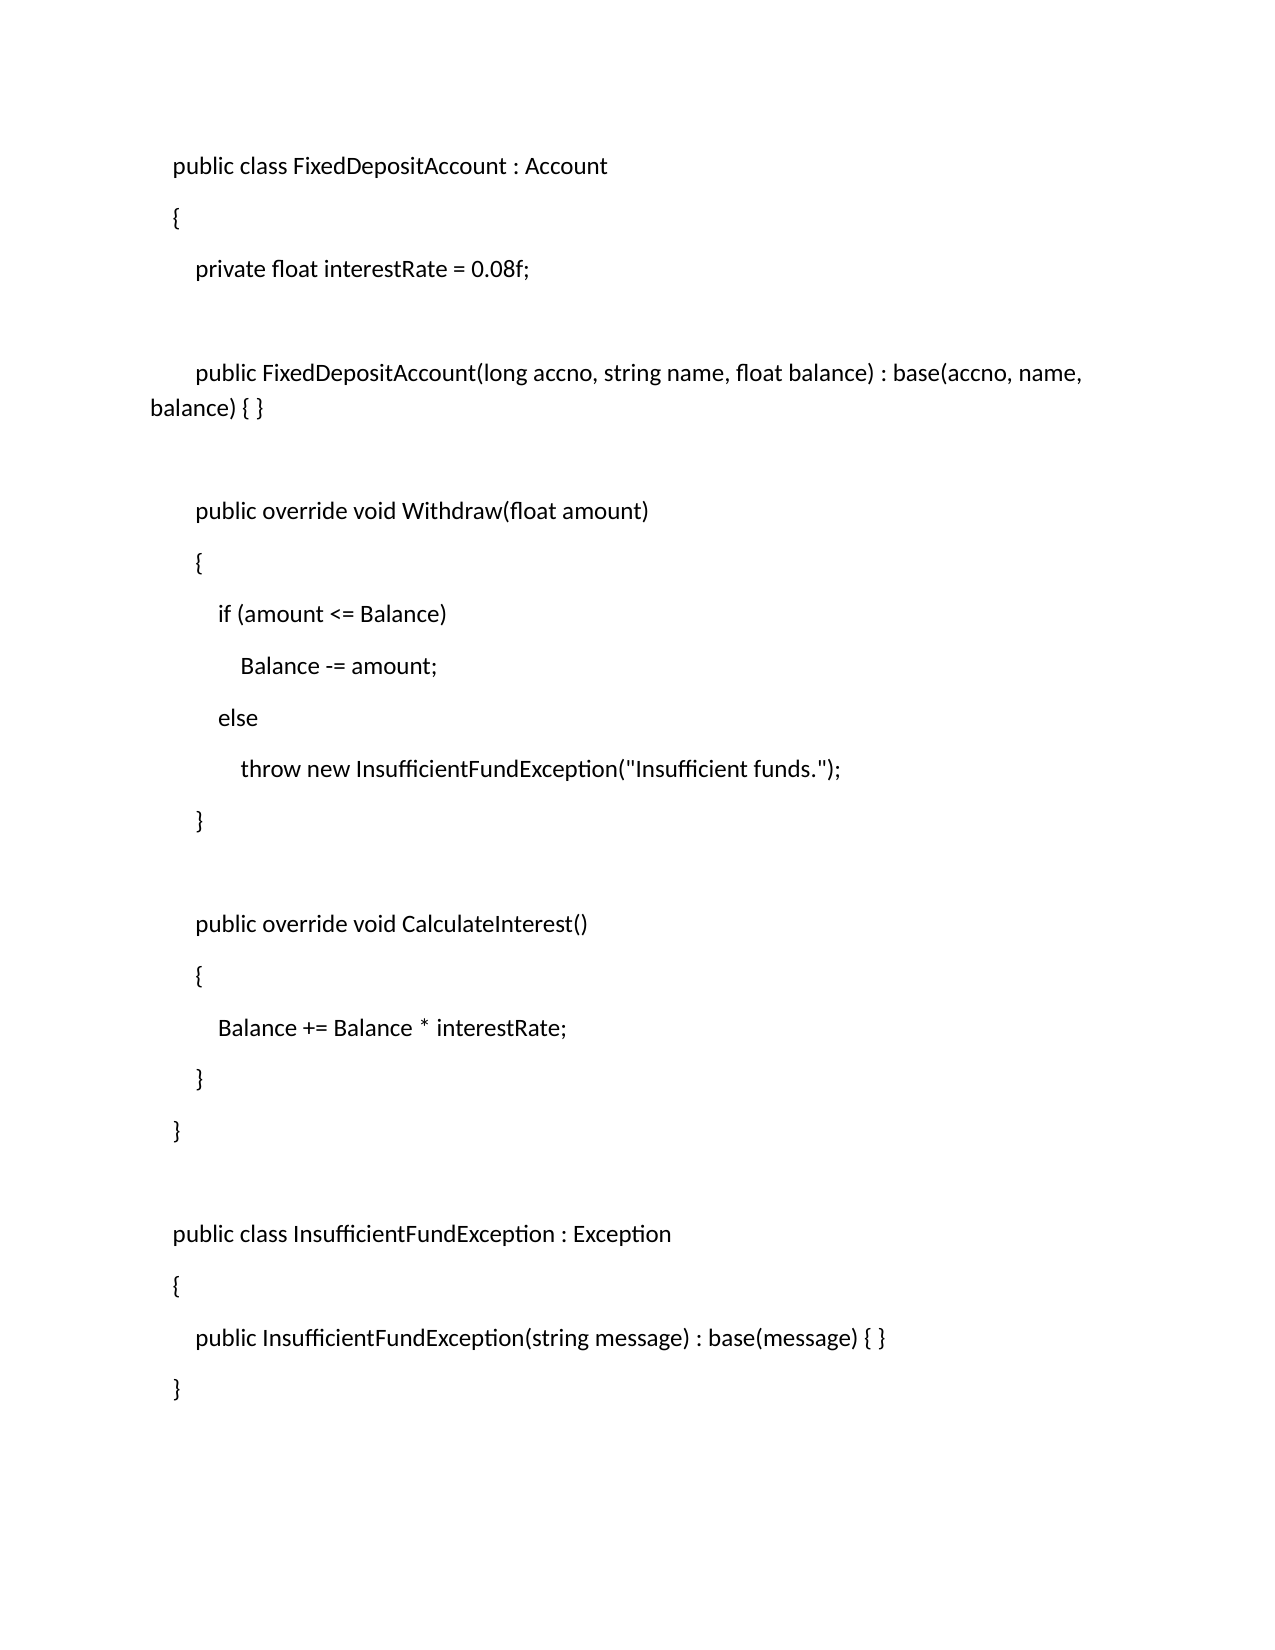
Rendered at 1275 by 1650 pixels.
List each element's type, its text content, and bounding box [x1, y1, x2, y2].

text public class InsufficientFundException : Exception [150, 1218, 1125, 1249]
text { [150, 1270, 1125, 1301]
text { [150, 547, 1125, 577]
text Balance -= amount; [150, 650, 1125, 681]
text public override void Withdraw(float amount) [150, 495, 1125, 526]
text } [150, 1115, 1125, 1146]
text else [150, 702, 1125, 732]
text public FixedDepositAccount(long accno, string name, float balance) : base(accno, name, balance) { } [150, 357, 1125, 422]
text public override void CalculateInterest() [150, 908, 1125, 939]
text public InsufficientFundException(string message) : base(message) { } [150, 1322, 1125, 1352]
text } [150, 1373, 1125, 1404]
text if (amount <= Balance) [150, 598, 1125, 629]
text } [150, 805, 1125, 836]
text private float interestRate = 0.08f; [150, 253, 1125, 284]
text Balance += Balance * interestRate; [150, 1012, 1125, 1042]
text public class FixedDepositAccount : Account [150, 150, 1125, 181]
text throw new InsufficientFundException("Insufficient funds."); [150, 753, 1125, 784]
text { [150, 202, 1125, 232]
text { [150, 960, 1125, 991]
text } [150, 1063, 1125, 1094]
